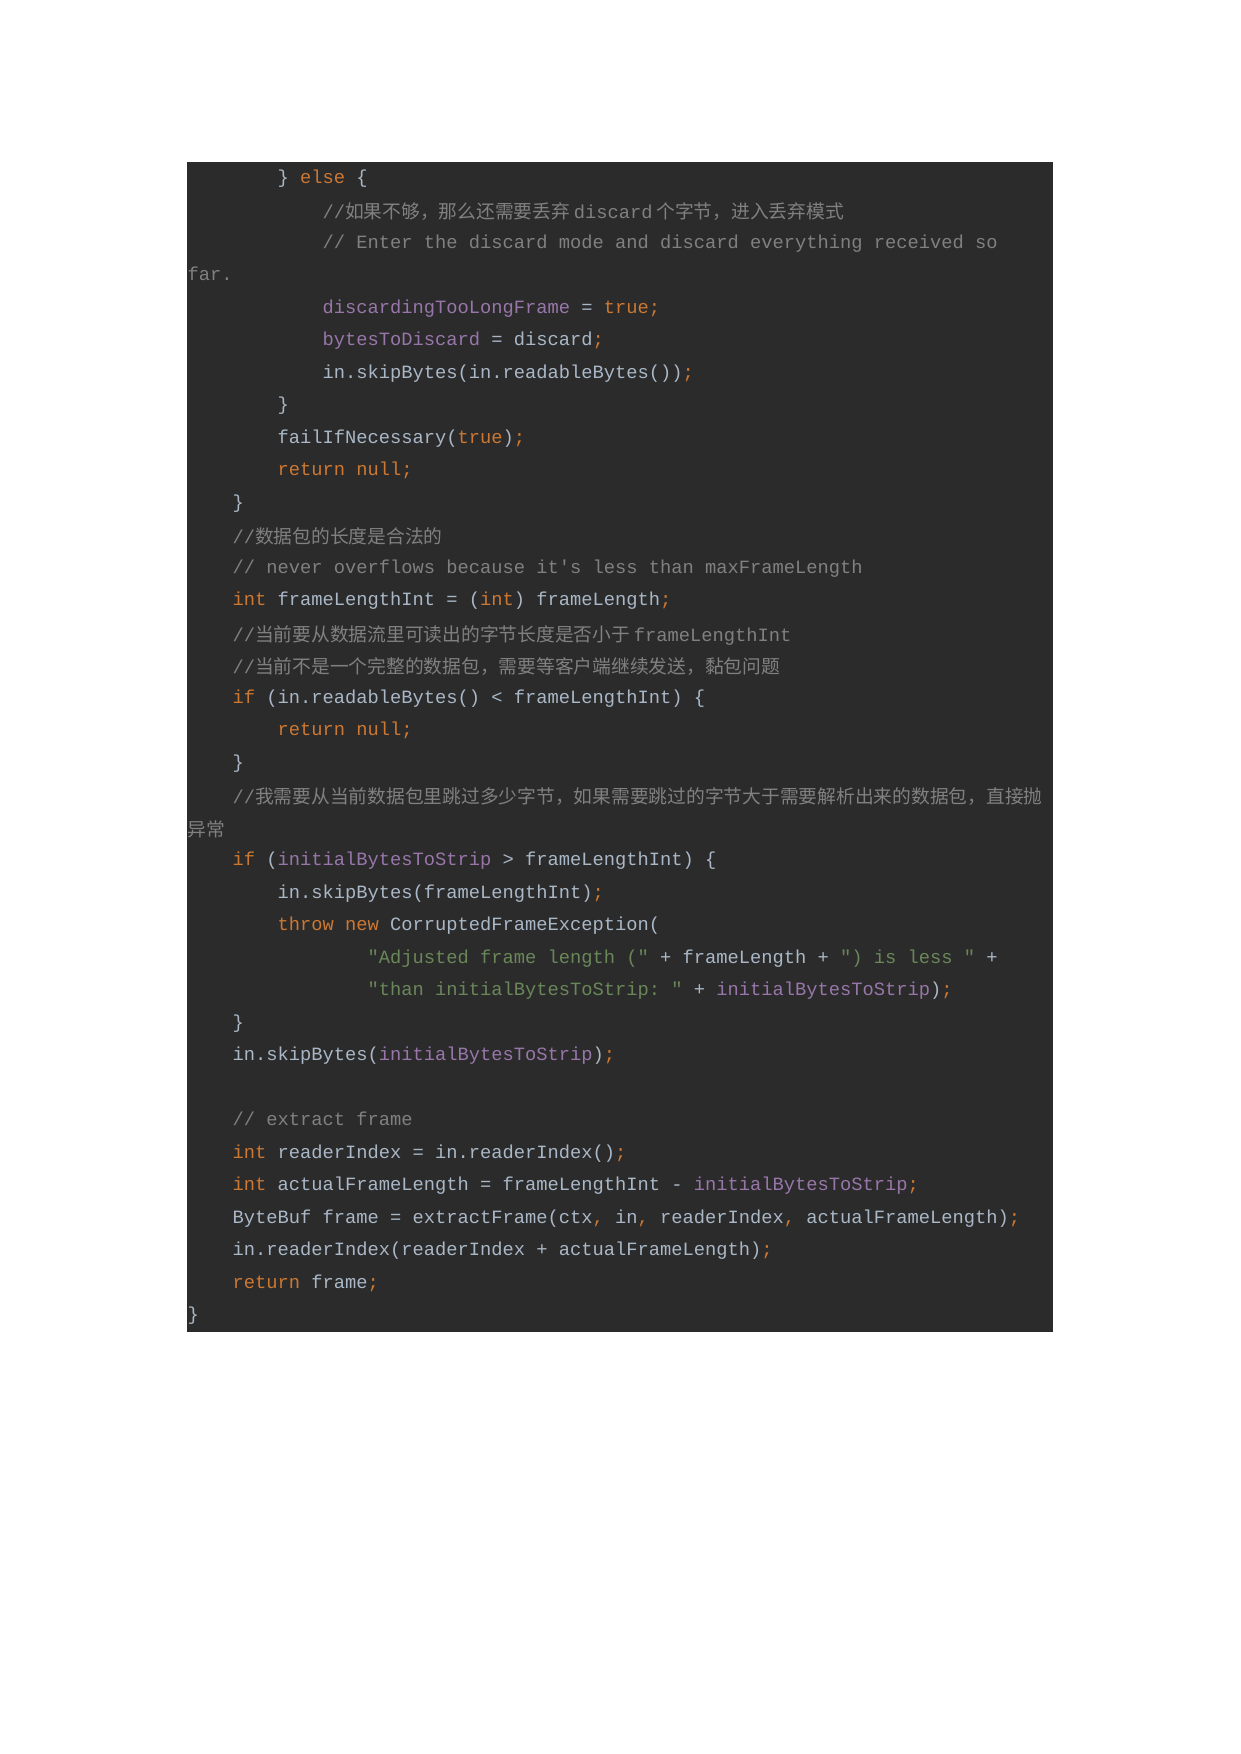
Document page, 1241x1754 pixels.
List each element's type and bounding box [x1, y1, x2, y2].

text [187, 162, 1053, 1332]
